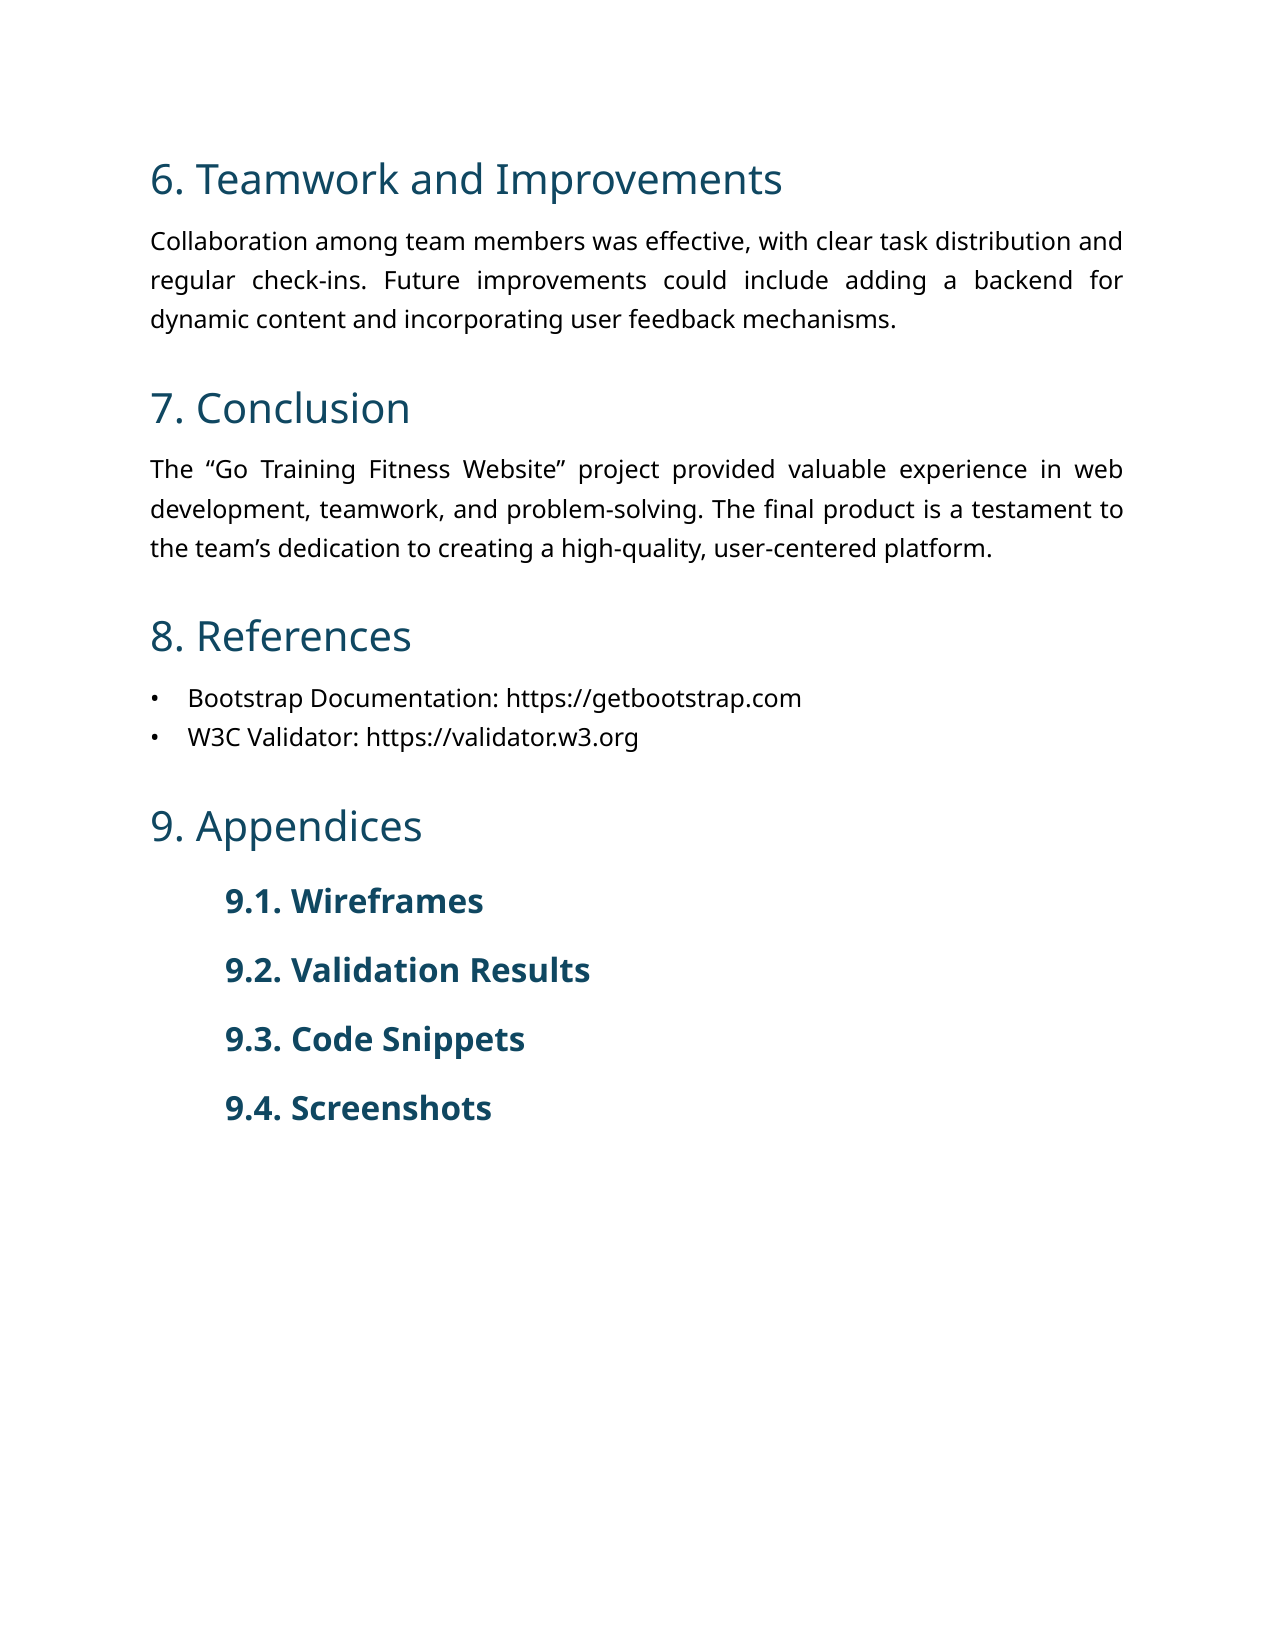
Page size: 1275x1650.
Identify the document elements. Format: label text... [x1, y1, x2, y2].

subtitle 9. Appendices [150, 796, 1125, 853]
subtitle 9.3. Code Snippets [225, 1016, 1125, 1061]
subtitle 6. Teamwork and Improvements [150, 150, 1125, 207]
subtitle 9.4. Screenshots [225, 1085, 1125, 1130]
list Bootstrap Documentation: https://getbootstrap.com [150, 681, 1125, 715]
subtitle 7. Conclusion [150, 378, 1125, 435]
subtitle 9.2. Validation Results [225, 947, 1125, 993]
subtitle 9.1. Wireframes [225, 878, 1125, 924]
text The “Go Training Fitness Website” project provided valuable experience in web development, teamwork, and problem-solving. The final product is a testament to the team’s dedication to creating a high-quality, user-centered platform. [150, 452, 1125, 564]
list W3C Validator: https://validator.w3.org [150, 720, 1125, 754]
subtitle 8. References [150, 607, 1125, 664]
text Collaboration among team members was effective, with clear task distribution and regular check-ins. Future improvements could include adding a backend for dynamic content and incorporating user feedback mechanisms. [150, 223, 1125, 336]
